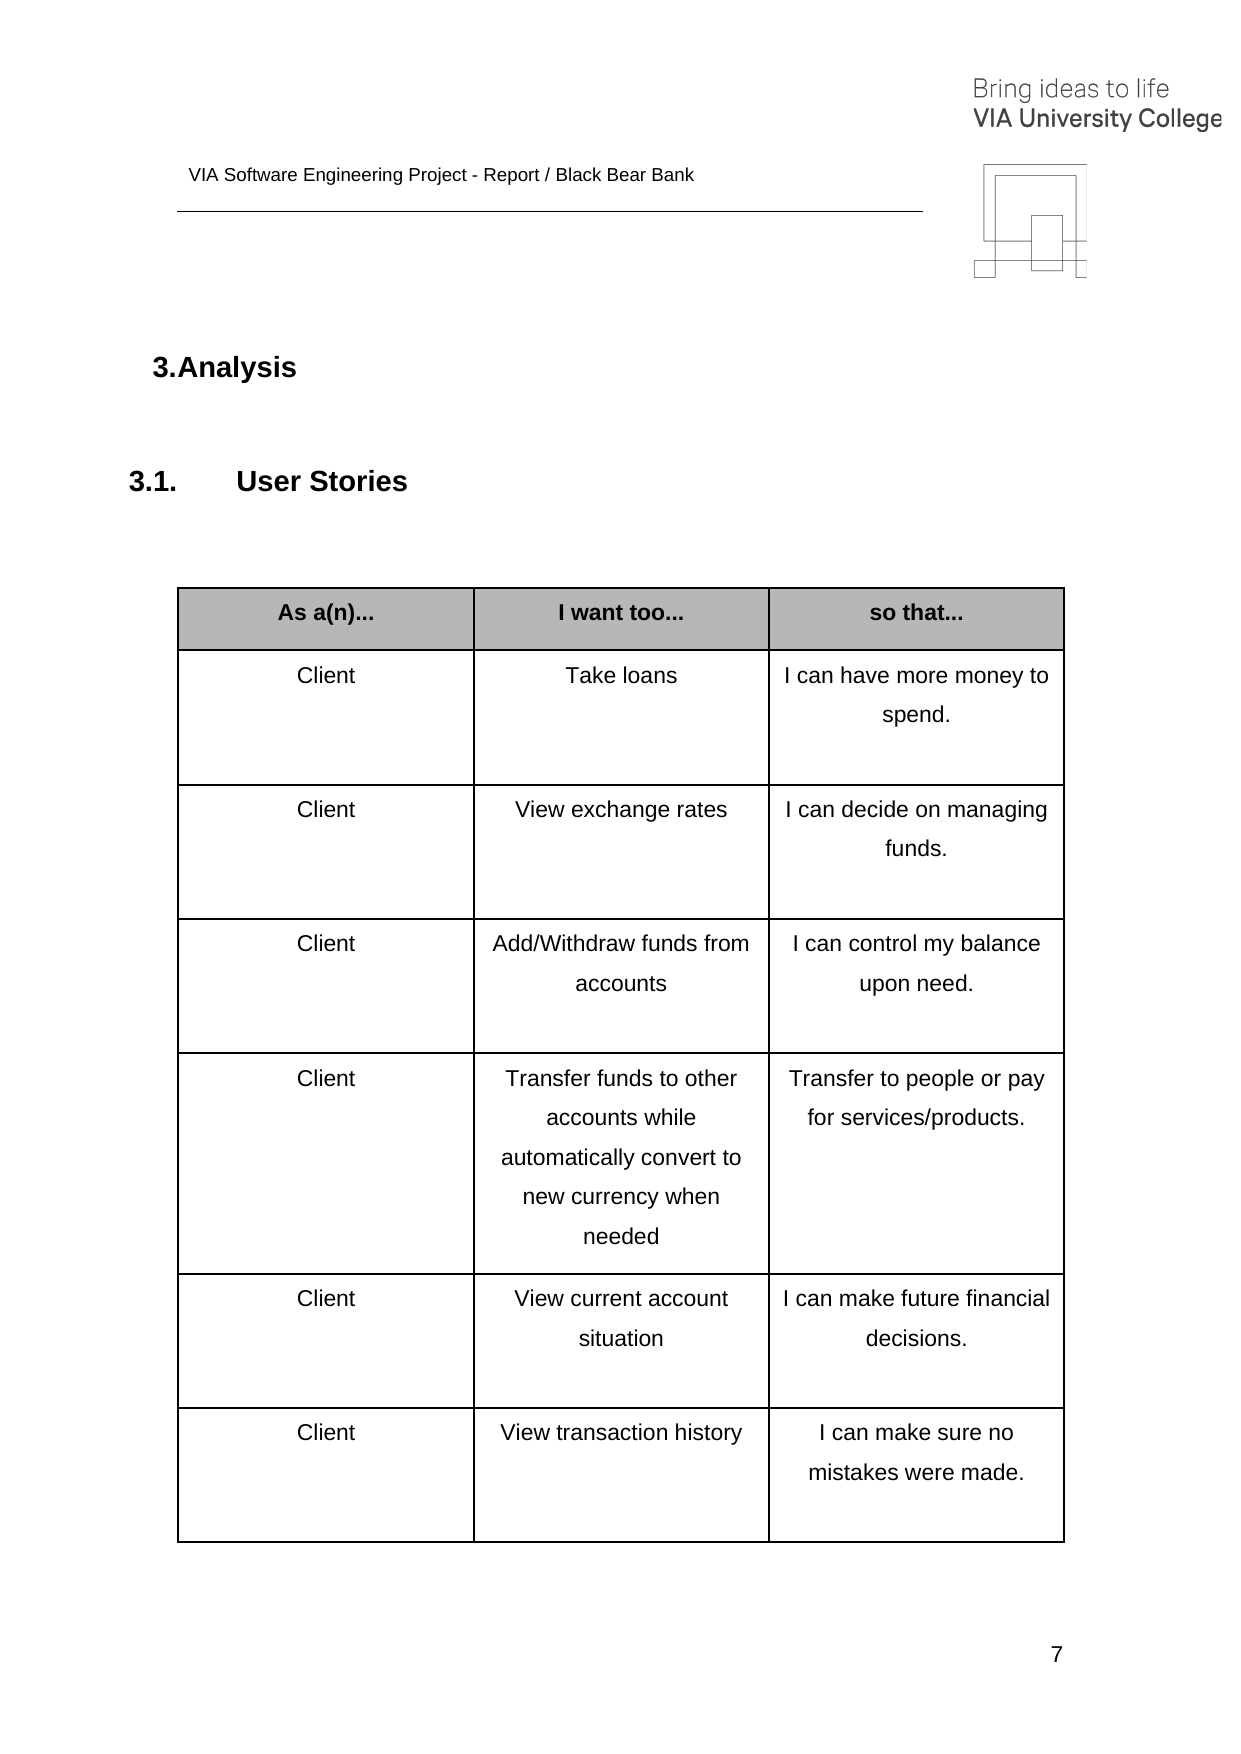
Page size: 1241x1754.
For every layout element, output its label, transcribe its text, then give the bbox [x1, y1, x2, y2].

picture [972, 76, 1222, 132]
table_cell Client [179, 920, 473, 1052]
table_header so that... [770, 589, 1063, 649]
table_cell Take loans [475, 651, 768, 783]
table_header As a(n)... [179, 589, 473, 649]
table_cell Client [179, 786, 473, 918]
table_cell Add/Withdraw funds from accounts [475, 920, 768, 1052]
table_cell Client [179, 1409, 473, 1541]
table_cell Client [179, 1054, 473, 1272]
table_cell Client [179, 651, 473, 783]
table_cell Client [179, 1275, 473, 1407]
table_cell View current account situation [475, 1275, 768, 1407]
list User Stories [177, 464, 1063, 498]
table_cell View transaction history [475, 1409, 768, 1541]
table_header I want too... [475, 589, 768, 649]
table_cell I can make sure no mistakes were made. [770, 1409, 1063, 1541]
subtitle Analysis [177, 349, 1063, 383]
table_cell Transfer to people or pay for services/products. [770, 1054, 1063, 1272]
table_cell Transfer funds to other accounts while automatically convert to new currency when needed [475, 1054, 768, 1272]
table_cell I can make future financial decisions. [770, 1275, 1063, 1407]
table_cell I can decide on managing funds. [770, 786, 1063, 918]
table_cell I can control my balance upon need. [770, 920, 1063, 1052]
picture [973, 164, 1087, 278]
table_cell I can have more money to spend. [770, 651, 1063, 783]
table_cell View exchange rates [475, 786, 768, 918]
